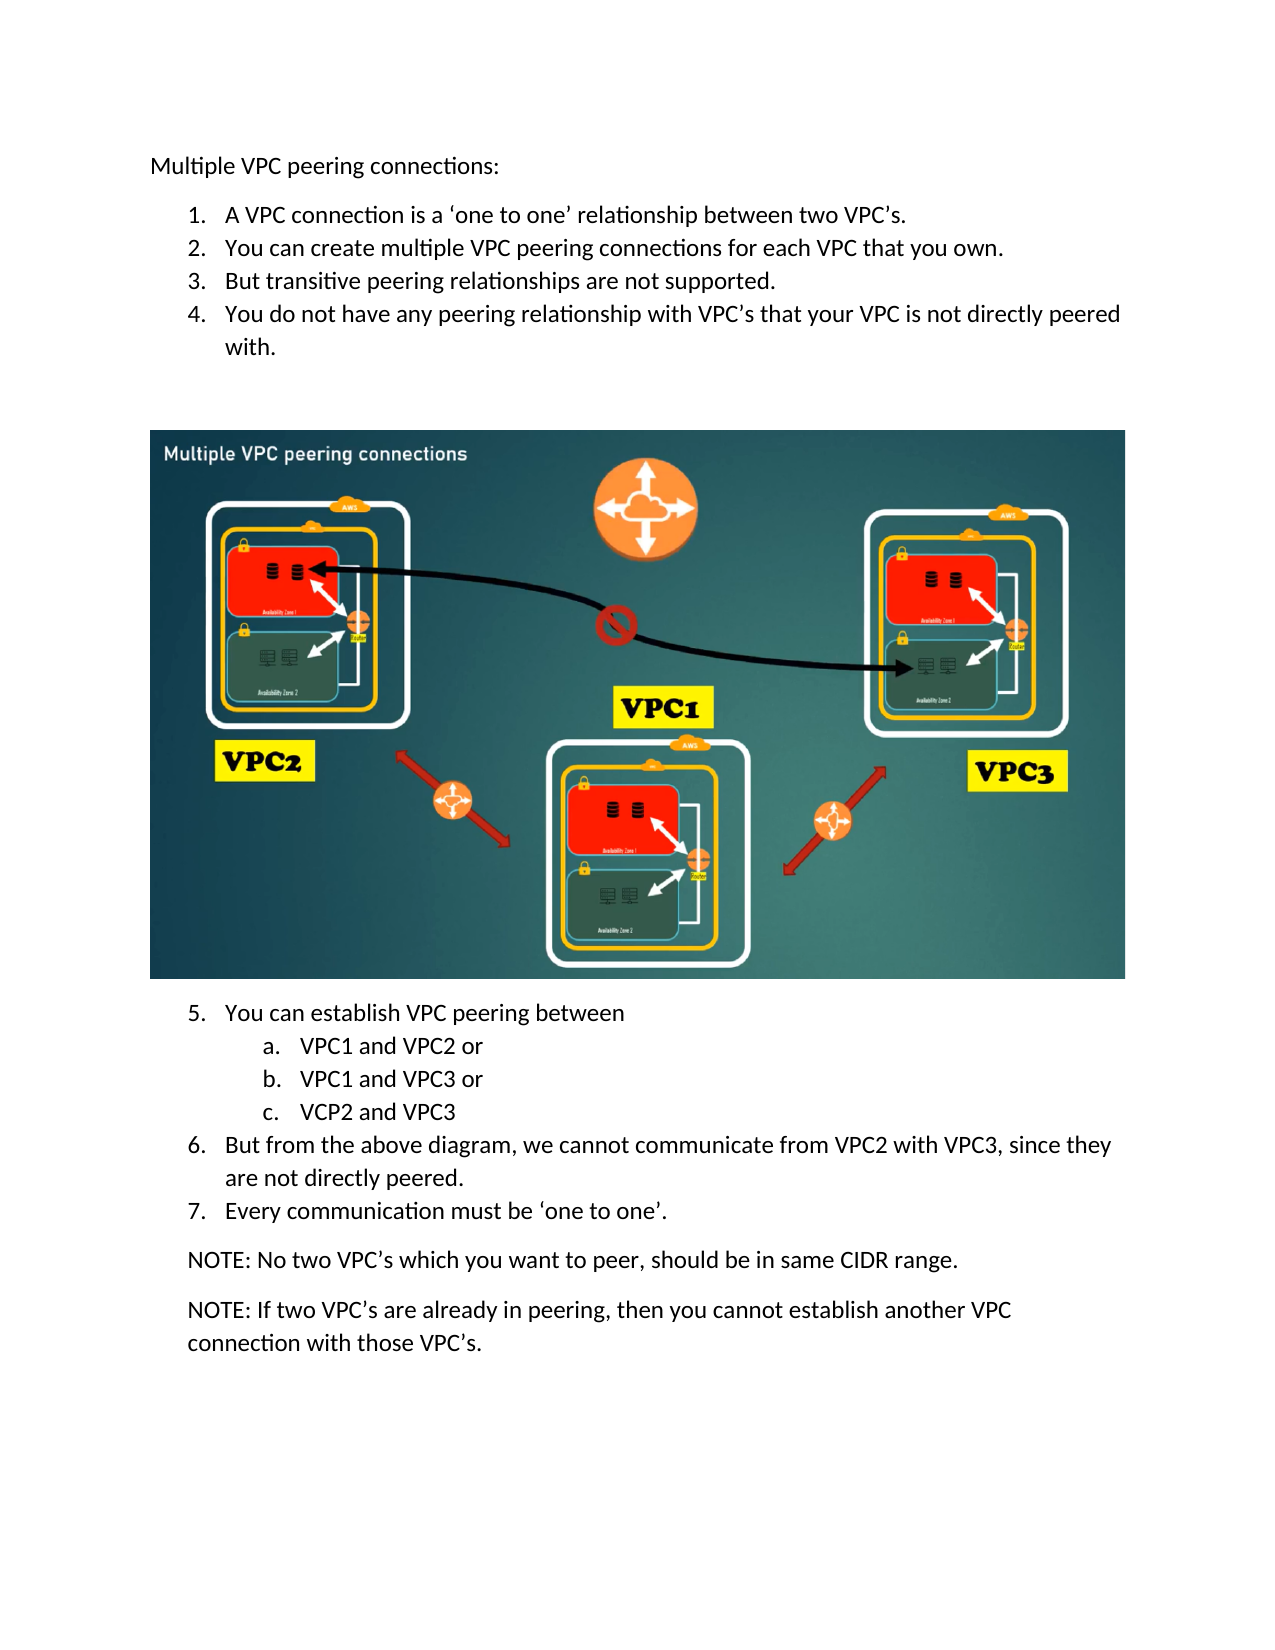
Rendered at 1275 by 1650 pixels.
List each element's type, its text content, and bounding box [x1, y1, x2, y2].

list Every communication must be ‘one to one’. [187, 1195, 1125, 1225]
list But from the above diagram, we cannot communicate from VPC2 with VPC3, since they are not directly peered. [187, 1129, 1125, 1192]
picture [150, 430, 1125, 979]
text NOTE: No two VPC’s which you want to peer, should be in same CIDR range. [187, 1244, 1125, 1275]
list VPC1 and VPC2 or [262, 1030, 1125, 1061]
list But transitive peering relationships are not supported. [187, 265, 1125, 296]
list A VPC connection is a ‘one to one’ relationship between two VPC’s. [187, 199, 1125, 230]
text NOTE: If two VPC’s are already in peering, then you cannot establish another VPC connection with those VPC’s. [187, 1294, 1125, 1357]
list VPC1 and VPC3 or [262, 1063, 1125, 1094]
text Multiple VPC peering connections: [150, 150, 1125, 181]
list You can create multiple VPC peering connections for each VPC that you own. [187, 232, 1125, 263]
list You can establish VPC peering between [187, 997, 1125, 1028]
list VCP2 and VPC3 [262, 1096, 1125, 1127]
list You do not have any peering relationship with VPC’s that your VPC is not directly peered with. [187, 298, 1125, 362]
